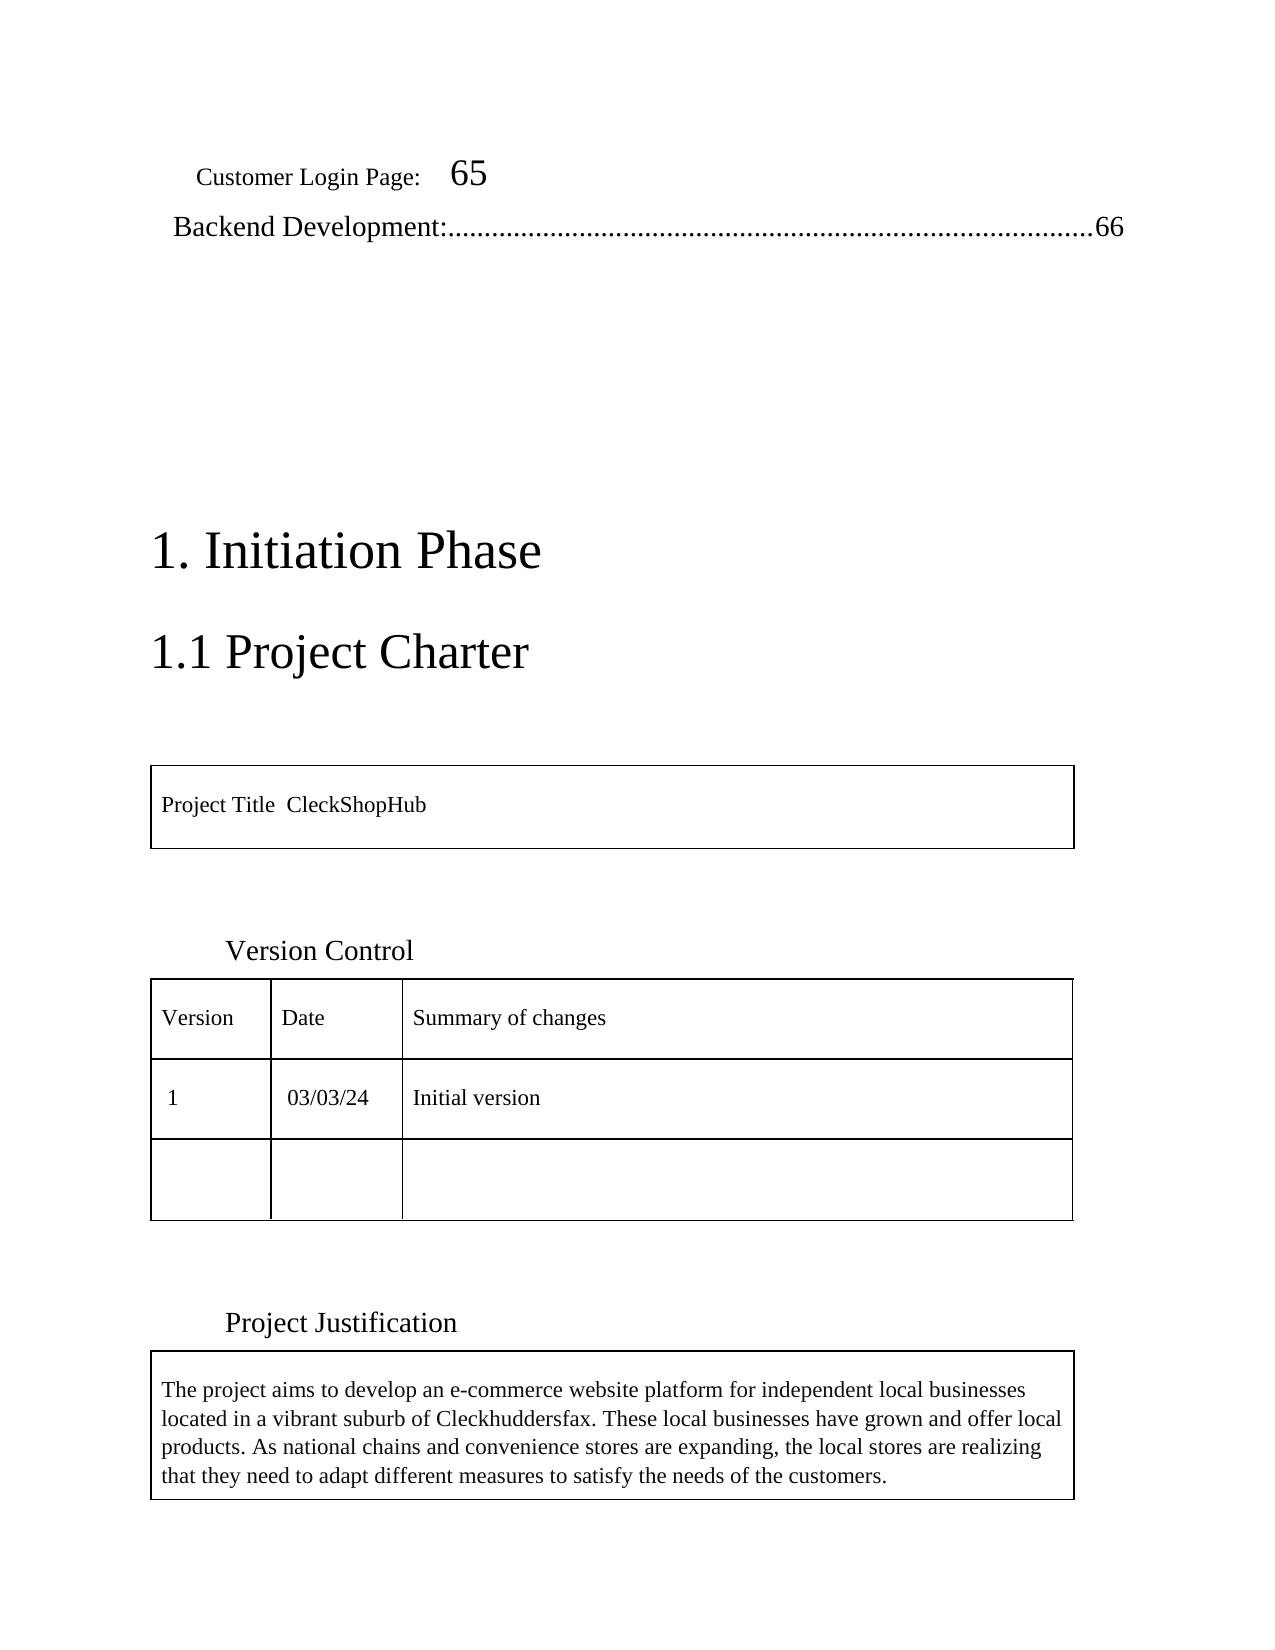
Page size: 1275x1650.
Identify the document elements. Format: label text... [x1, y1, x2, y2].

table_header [152, 1352, 1073, 1498]
table_cell [152, 1140, 270, 1219]
table_cell [272, 1140, 402, 1219]
subtitle 1.1 Project Charter [150, 622, 1125, 680]
table_header Date [272, 980, 402, 1058]
table_cell [403, 1140, 1072, 1219]
table_cell 03/03/24 [272, 1060, 402, 1138]
table_header Summary of changes [403, 980, 1072, 1058]
subtitle Project Justification [225, 1305, 1125, 1339]
table_cell 1 [152, 1060, 270, 1138]
table_header Version [152, 980, 270, 1058]
table_header Project Title CleckShopHub [152, 766, 1073, 847]
subtitle 1. Initiation Phase [150, 518, 1125, 580]
subtitle Version Control [225, 933, 1125, 967]
table_cell Initial version [403, 1060, 1072, 1138]
